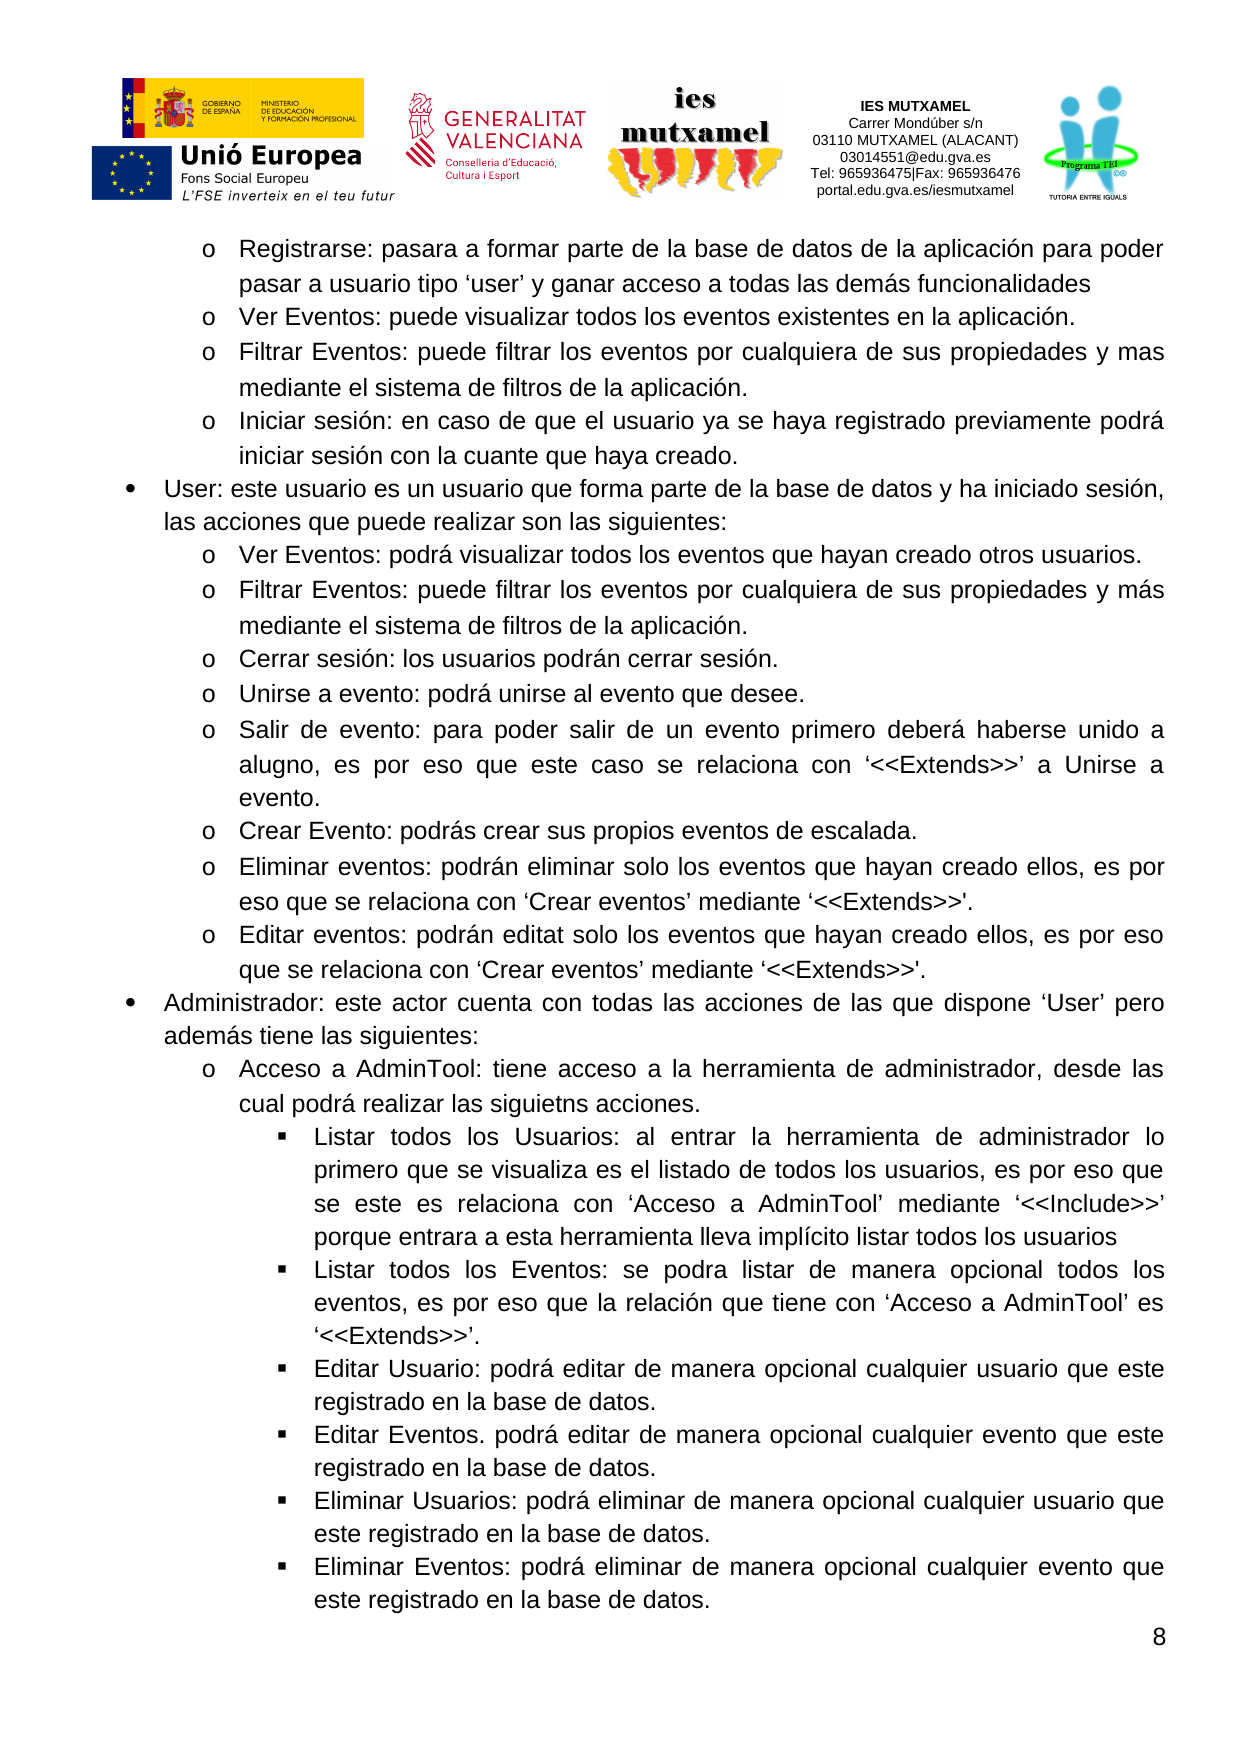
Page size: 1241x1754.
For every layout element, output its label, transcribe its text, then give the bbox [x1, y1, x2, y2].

list Eliminar eventos: podrán eliminar solo los eventos que hayan creado ellos, es por eso que se relaciona con ‘Crear eventos’ mediante ‘<<Extends>>'. [201, 852, 1166, 916]
list Cerrar sesión: los usuarios podrán cerrar sesión. [201, 644, 1166, 675]
list Filtrar Eventos: puede filtrar los eventos por cualquiera de sus propiedades y mas mediante el sistema de filtros de la aplicación. [201, 337, 1166, 401]
list User: este usuario es un usuario que forma parte de la base de datos y ha iniciado sesión, las acciones que puede realizar son las siguientes: [126, 474, 1166, 536]
list Filtrar Eventos: puede filtrar los eventos por cualquiera de sus propiedades y más mediante el sistema de filtros de la aplicación. [201, 576, 1166, 639]
list Editar eventos: podrán editat solo los eventos que hayan creado ellos, es por eso que se relaciona con ‘Crear eventos’ mediante ‘<<Extends>>'. [201, 920, 1166, 984]
list Salir de evento: para poder salir de un evento primero deberá haberse unido a alugno, es por eso que este caso se relaciona con ‘<<Extends>>’ a Unirse a evento. [201, 715, 1166, 812]
list Crear Evento: podrás crear sus propios eventos de escalada. [201, 816, 1166, 847]
list Acceso a AdminTool: tiene acceso a la herramienta de administrador, desde las cual podrá realizar las siguietns acciones. [201, 1054, 1166, 1118]
list Editar Usuario: podrá editar de manera opcional cualquier usuario que este registrado en la base de datos. [276, 1354, 1166, 1416]
list Registrarse: pasara a formar parte de la base de datos de la aplicación para poder pasar a usuario tipo ‘user’ y ganar acceso a todas las demás funcionalidades [201, 234, 1166, 298]
list Ver Eventos: podrá visualizar todos los eventos que hayan creado otros usuarios. [201, 540, 1166, 571]
list Eliminar Eventos: podrá eliminar de manera opcional cualquier evento que este registrado en la base de datos. [276, 1552, 1166, 1614]
picture [122, 78, 364, 138]
picture [1042, 82, 1140, 201]
list Listar todos los Eventos: se podra listar de manera opcional todos los eventos, es por eso que la relación que tiene con ‘Acceso a AdminTool’ es ‘<<Extends>>’. [276, 1254, 1166, 1349]
list Eliminar Usuarios: podrá eliminar de manera opcional cualquier usuario que este registrado en la base de datos. [276, 1486, 1166, 1548]
list Listar todos los Usuarios: al entrar la herramienta de administrador lo primero que se visualiza es el listado de todos los usuarios, es por eso que se este es relaciona con ‘Acceso a AdminTool’ mediante ‘<<Include>>’ porque entrara a esta herramienta lleva implícito listar todos los usuarios [276, 1122, 1166, 1250]
picture [91, 142, 395, 202]
picture [405, 92, 586, 181]
picture [606, 82, 785, 201]
list Administrador: este actor cuenta con todas las acciones de las que dispone ‘User’ pero además tiene las siguientes: [126, 988, 1166, 1050]
list Unirse a evento: podrá unirse al evento que desee. [201, 679, 1166, 710]
list Ver Eventos: puede visualizar todos los eventos existentes en la aplicación. [201, 302, 1166, 333]
list Editar Eventos. podrá editar de manera opcional cualquier evento que este registrado en la base de datos. [276, 1420, 1166, 1482]
list Iniciar sesión: en caso de que el usuario ya se haya registrado previamente podrá iniciar sesión con la cuante que haya creado. [201, 406, 1166, 469]
